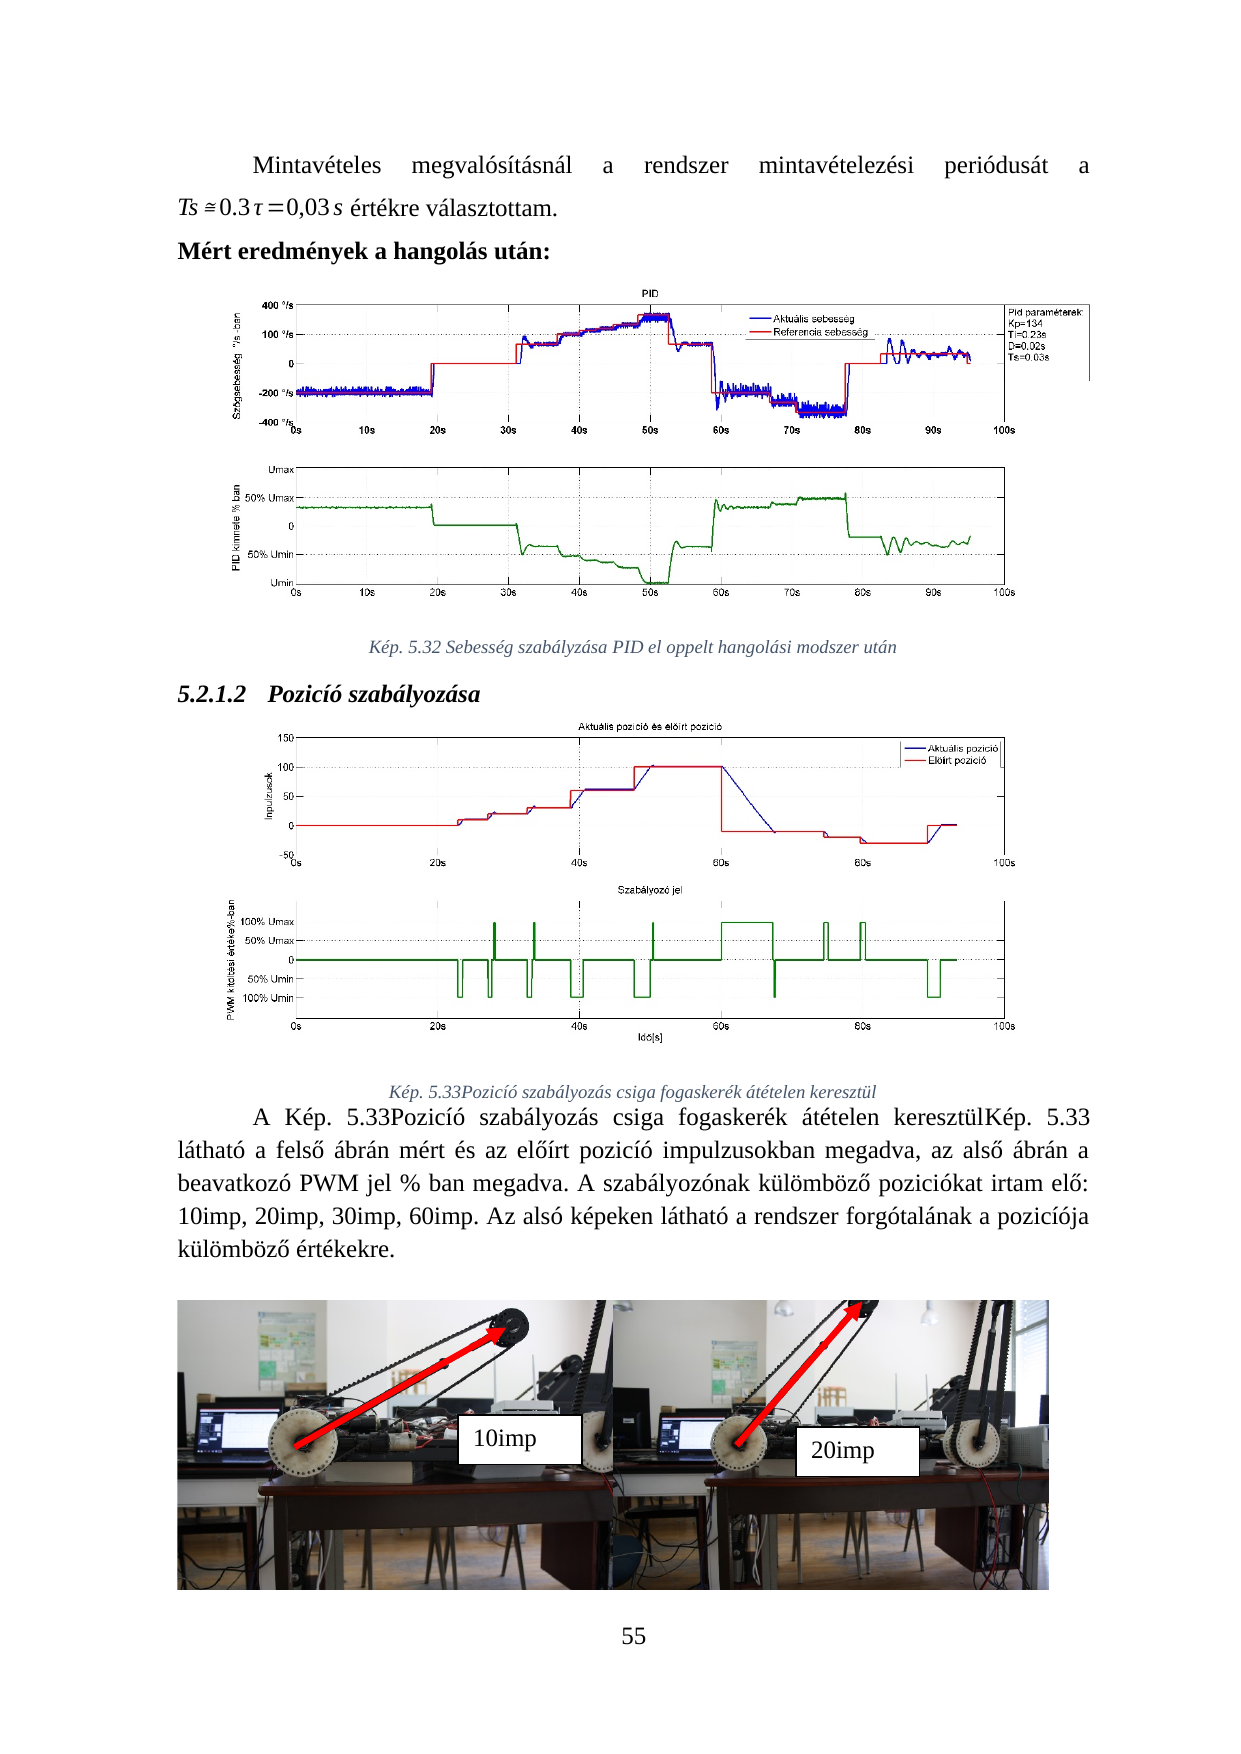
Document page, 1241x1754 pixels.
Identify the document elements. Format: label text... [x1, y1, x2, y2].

text Kép. 5.22Pozicíó szabályozás csiga fogaskerék átételen keresztül [177, 1081, 1090, 1102]
text Kép. 5.21 Sebesség szabályzása PID el oppelt hangolási modszer után [177, 636, 1090, 658]
text Mért eredmények a hangolás után: [177, 236, 1090, 265]
picture [177, 279, 1091, 622]
picture [177, 1300, 1049, 1590]
text A Kép. 5.22Pozicíó szabályozás csiga fogaskerék átételen keresztülKép. 5.22 látható a felső ábrán mért és az előírt pozicíó impulzusokban megadva, az alső ábrán a beavatkozó PWM jel % ban megadva. A szabályozónak külömböző poziciókat irtam elő: 10imp, 20imp, 30imp, 60imp. Az alsó képeken látható a rendszer forgótalának a pozicíója külömböző értékekre. [177, 1102, 1090, 1263]
subtitle Pozicíó szabályozása [177, 679, 1090, 707]
text Mintavételes megvalósításnál a rendszer mintavételezési periódusát a értékre választottam. [177, 150, 1090, 222]
picture [177, 711, 1091, 1056]
